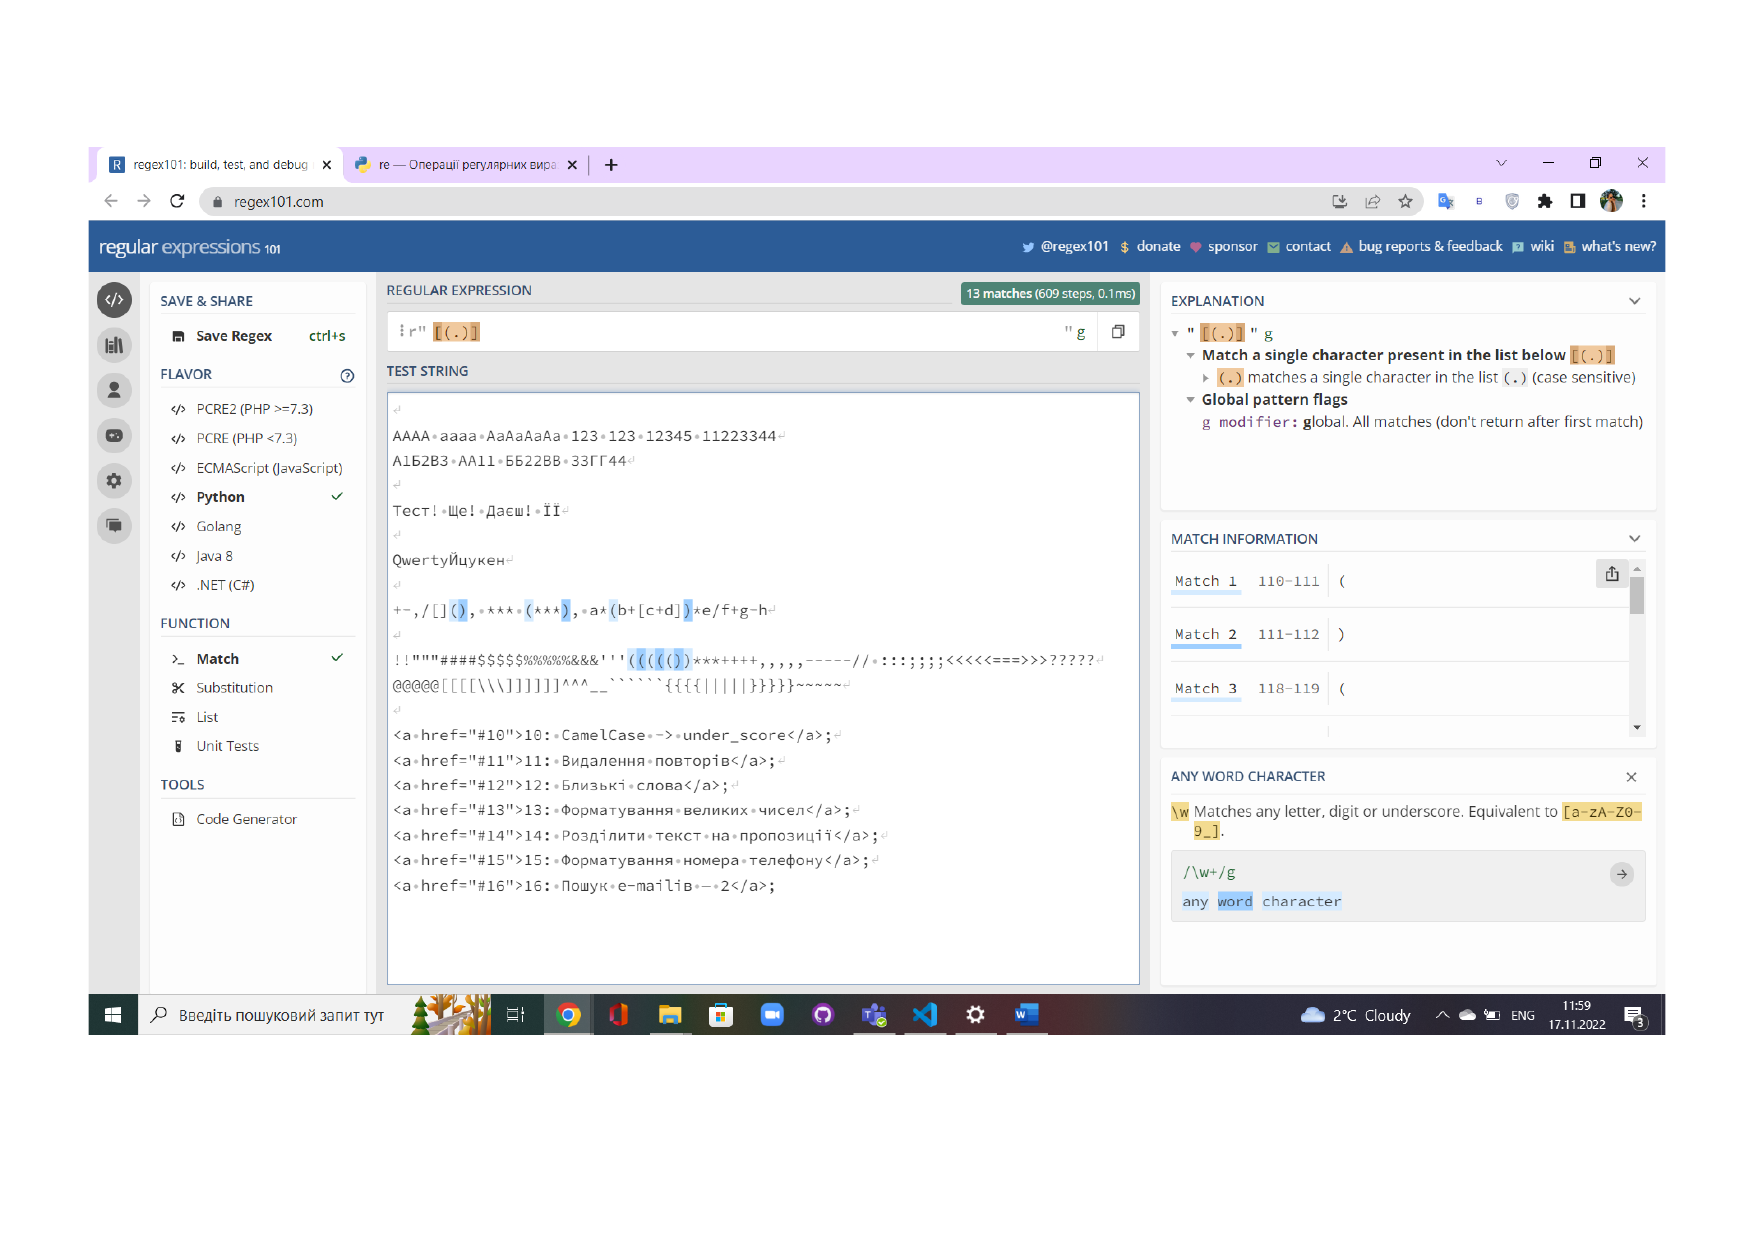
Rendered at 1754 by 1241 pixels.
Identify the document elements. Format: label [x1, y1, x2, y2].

picture [88, 147, 1666, 1035]
